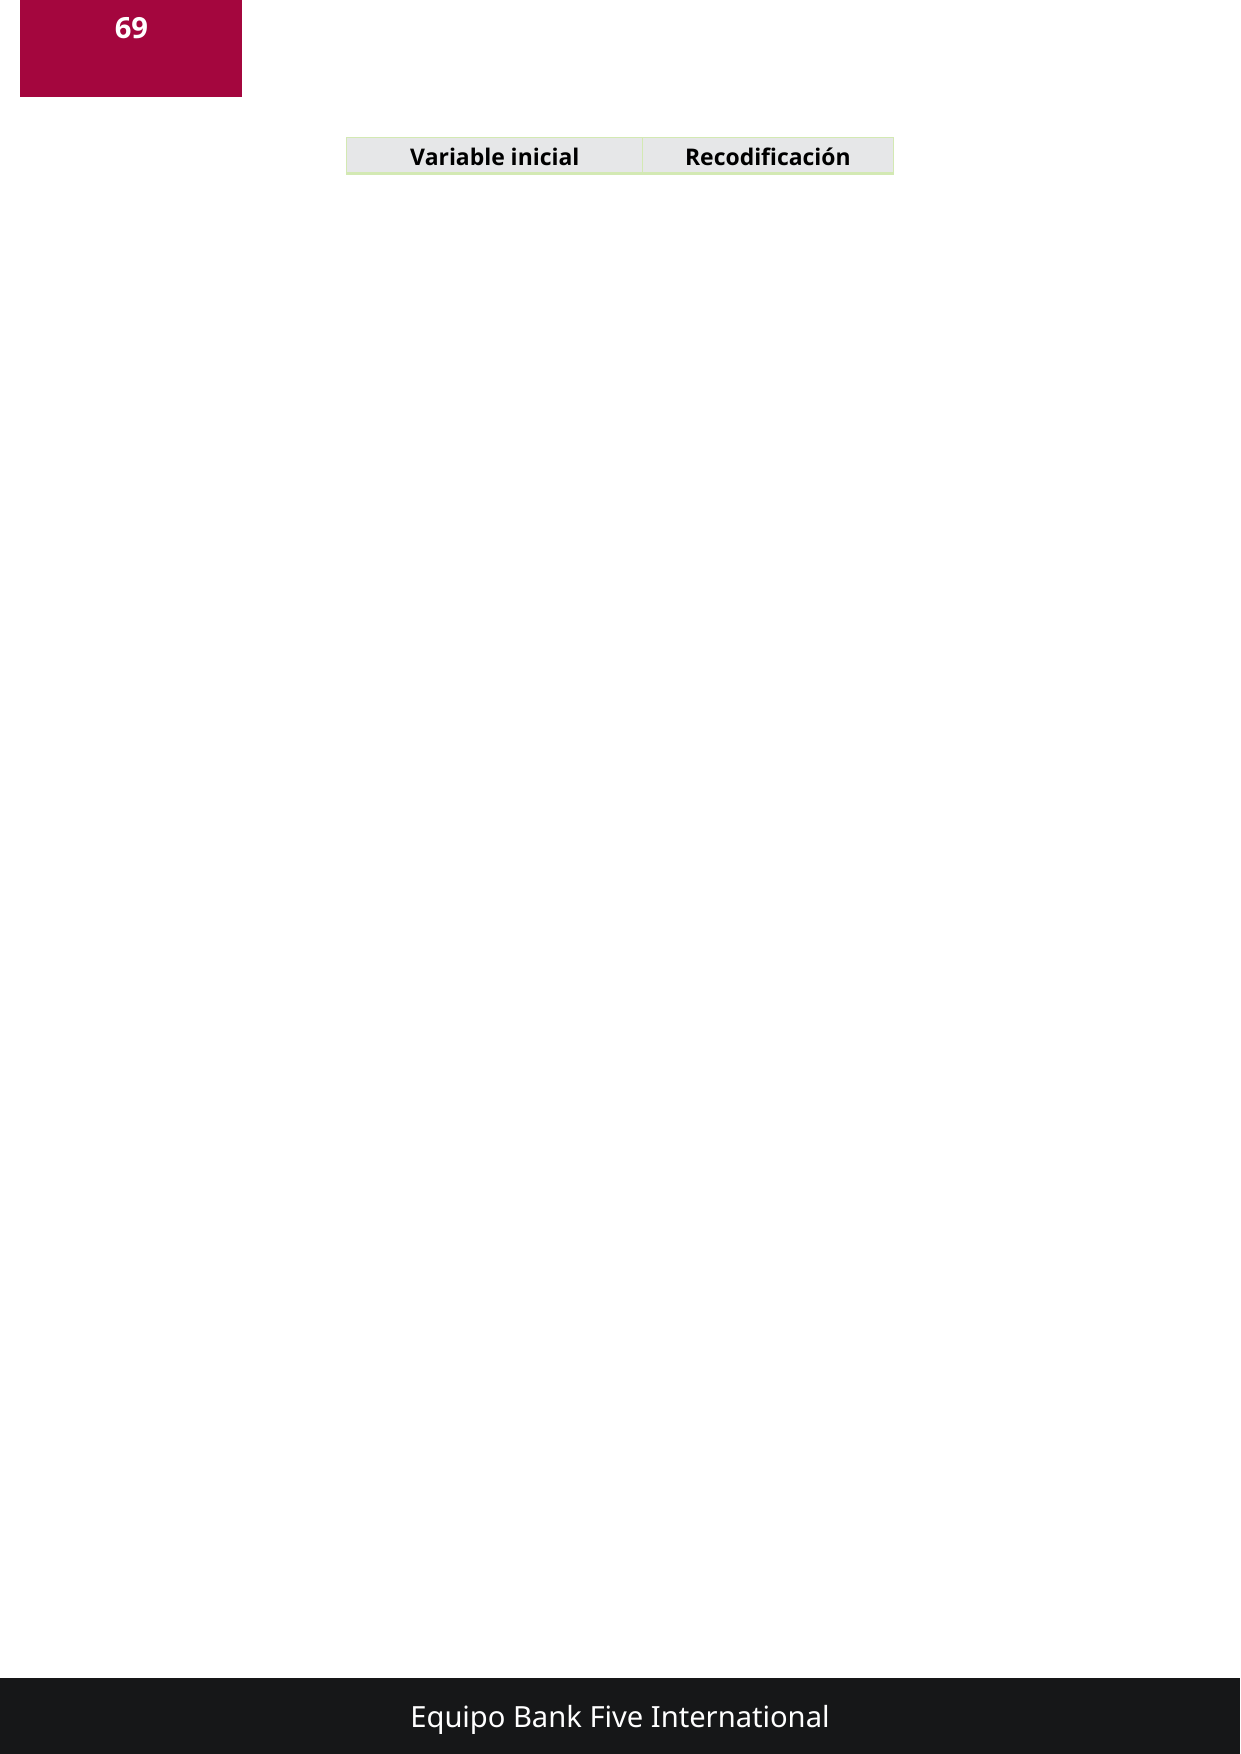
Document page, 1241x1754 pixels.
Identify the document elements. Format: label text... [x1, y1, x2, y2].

table_cell Recodificación [643, 138, 893, 172]
table_cell Variable inicial [347, 138, 642, 172]
